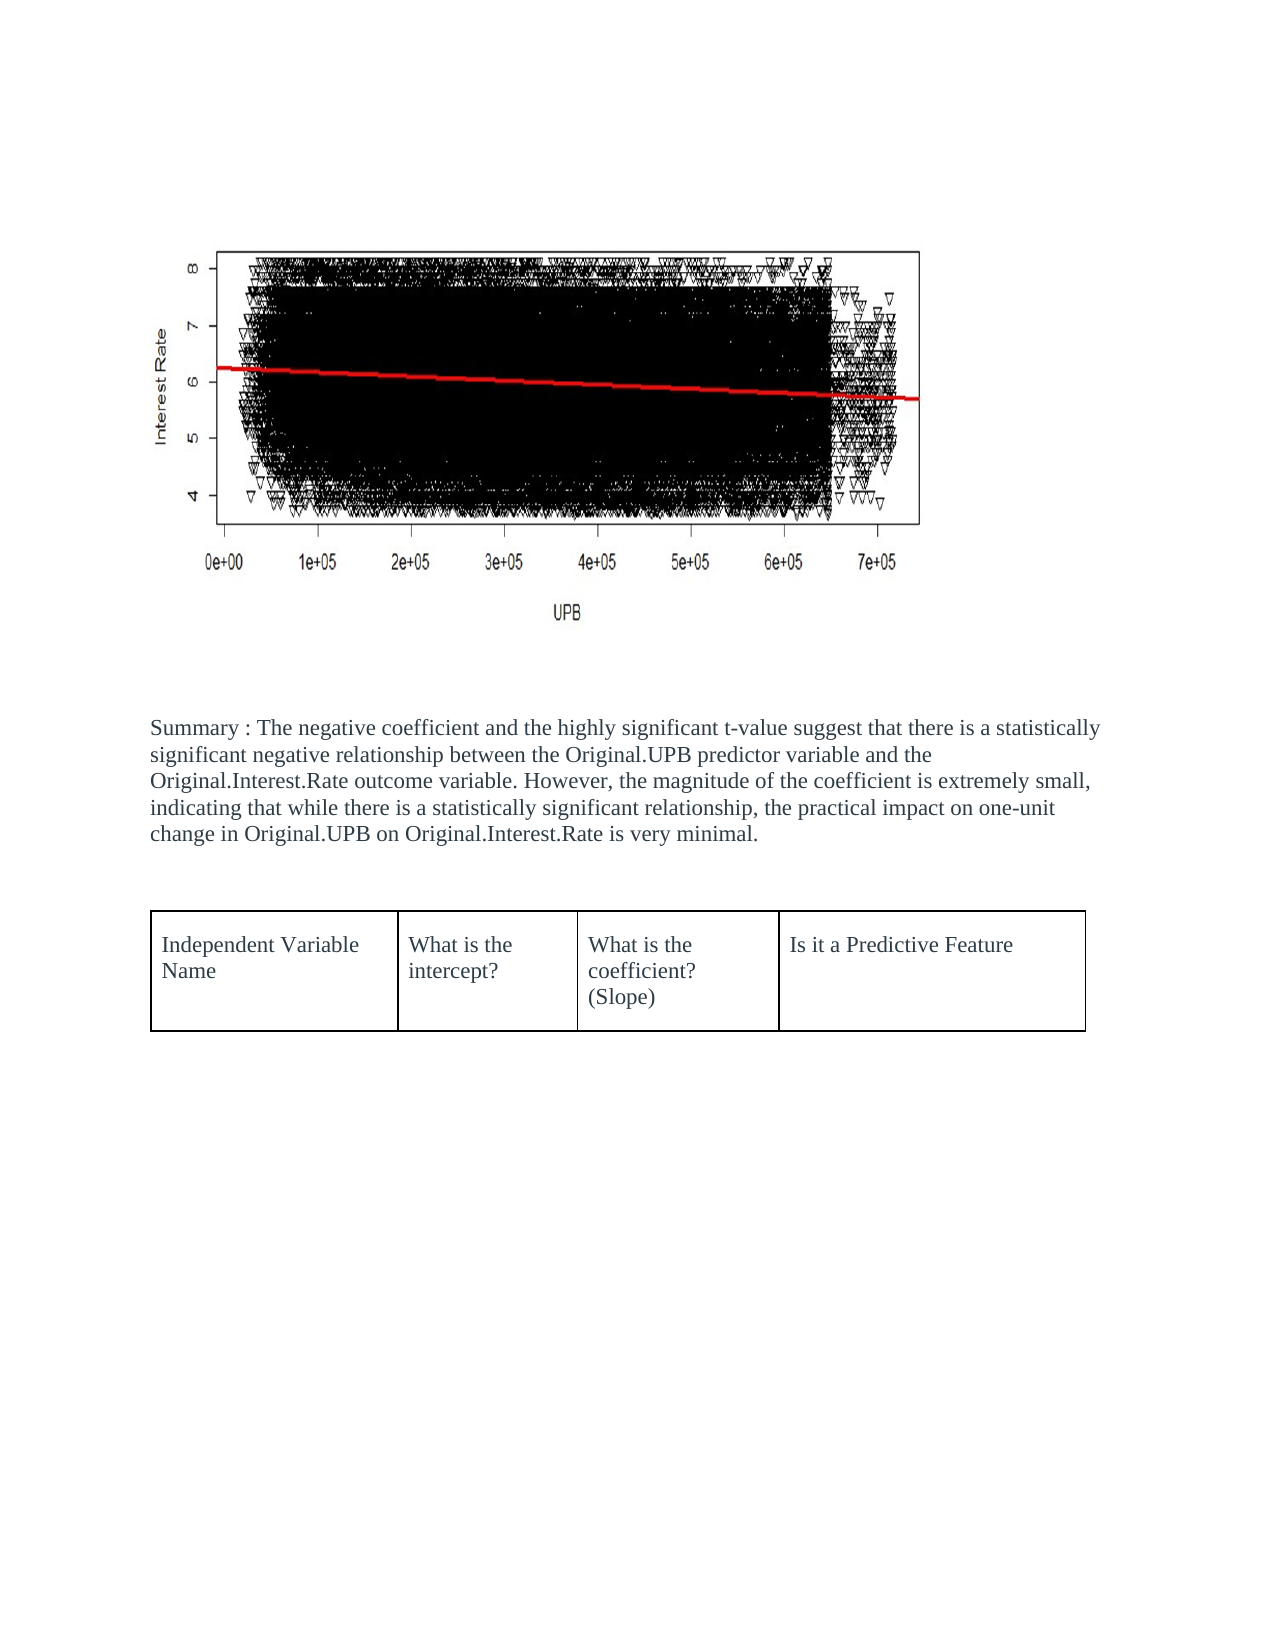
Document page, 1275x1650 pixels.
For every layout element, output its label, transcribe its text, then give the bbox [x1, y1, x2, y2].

table_header What is the intercept? [399, 912, 577, 1030]
table_header Is it a Predictive Feature [780, 912, 1085, 1030]
table_header Independent Variable Name [152, 912, 397, 1030]
picture [150, 150, 953, 651]
text Summary : The negative coefficient and the highly significant t-value suggest that there is a statistically significant negative relationship between the Original.UPB predictor variable and the Original.Interest.Rate outcome variable. However, the magnitude of the coefficient is extremely small, indicating that while there is a statistically significant relationship, the practical impact on one-unit change in Original.UPB on Original.Interest.Rate is very minimal. [150, 714, 1125, 846]
table_header What is the coefficient? (Slope) [578, 912, 778, 1030]
